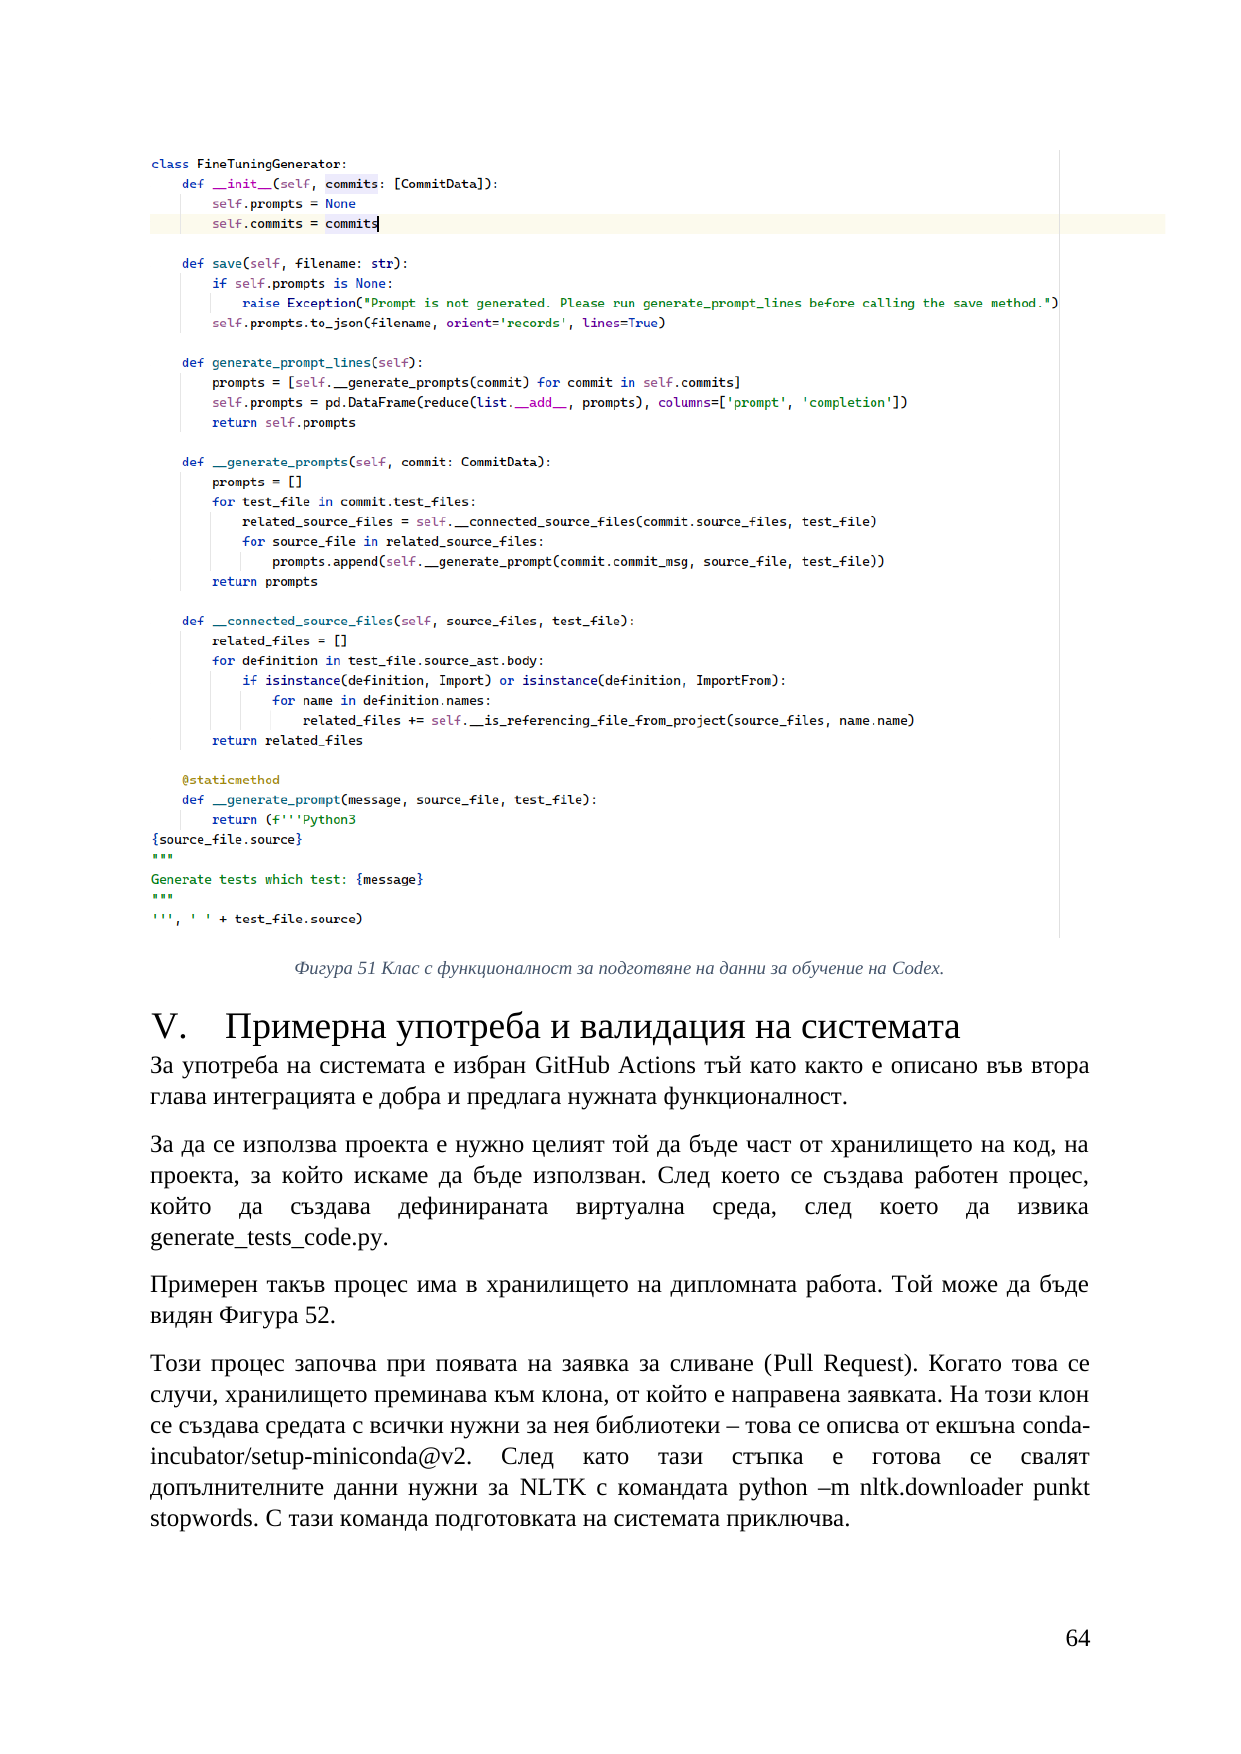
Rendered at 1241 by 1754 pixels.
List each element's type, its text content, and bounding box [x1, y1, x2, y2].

text Фигура 51 Клас с функционалност за подготвяне на данни за обучение на Codex. [150, 957, 1090, 978]
text Този процес започва при появата на заявка за сливане (Pull Request). Когато това се случи, хранилището преминава към клона, от който е направена заявката. На този клон се създава средата с всички нужни за нея библиотеки – това се описва от екшъна conda-incubator/setup-miniconda@v2. След като тази стъпка е готова се свалят допълнителните данни нужни за NLTK с командата python –m nltk.downloader punkt stopwords. С тази команда подготовката на системата приключва. [150, 1348, 1090, 1532]
text Примерен такъв процес има в хранилището на дипломната работа. Той може да бъде видян Фигура 52. [150, 1269, 1090, 1329]
text За употреба на системата е избран GitHub Actions тъй като както е описано във втора глава интеграцията е добра и предлага нужната функционалност. [150, 1050, 1090, 1110]
text За да се използва проекта е нужно целият той да бъде част от хранилището на код, на проекта, за който искаме да бъде използван. След което се създава работен процес, който да създава дефинираната виртуална среда, след което да извика generate_tests_code.py. [150, 1129, 1090, 1251]
subtitle Примерна употреба и валидация на системата [187, 1003, 1090, 1046]
picture [150, 150, 1166, 938]
